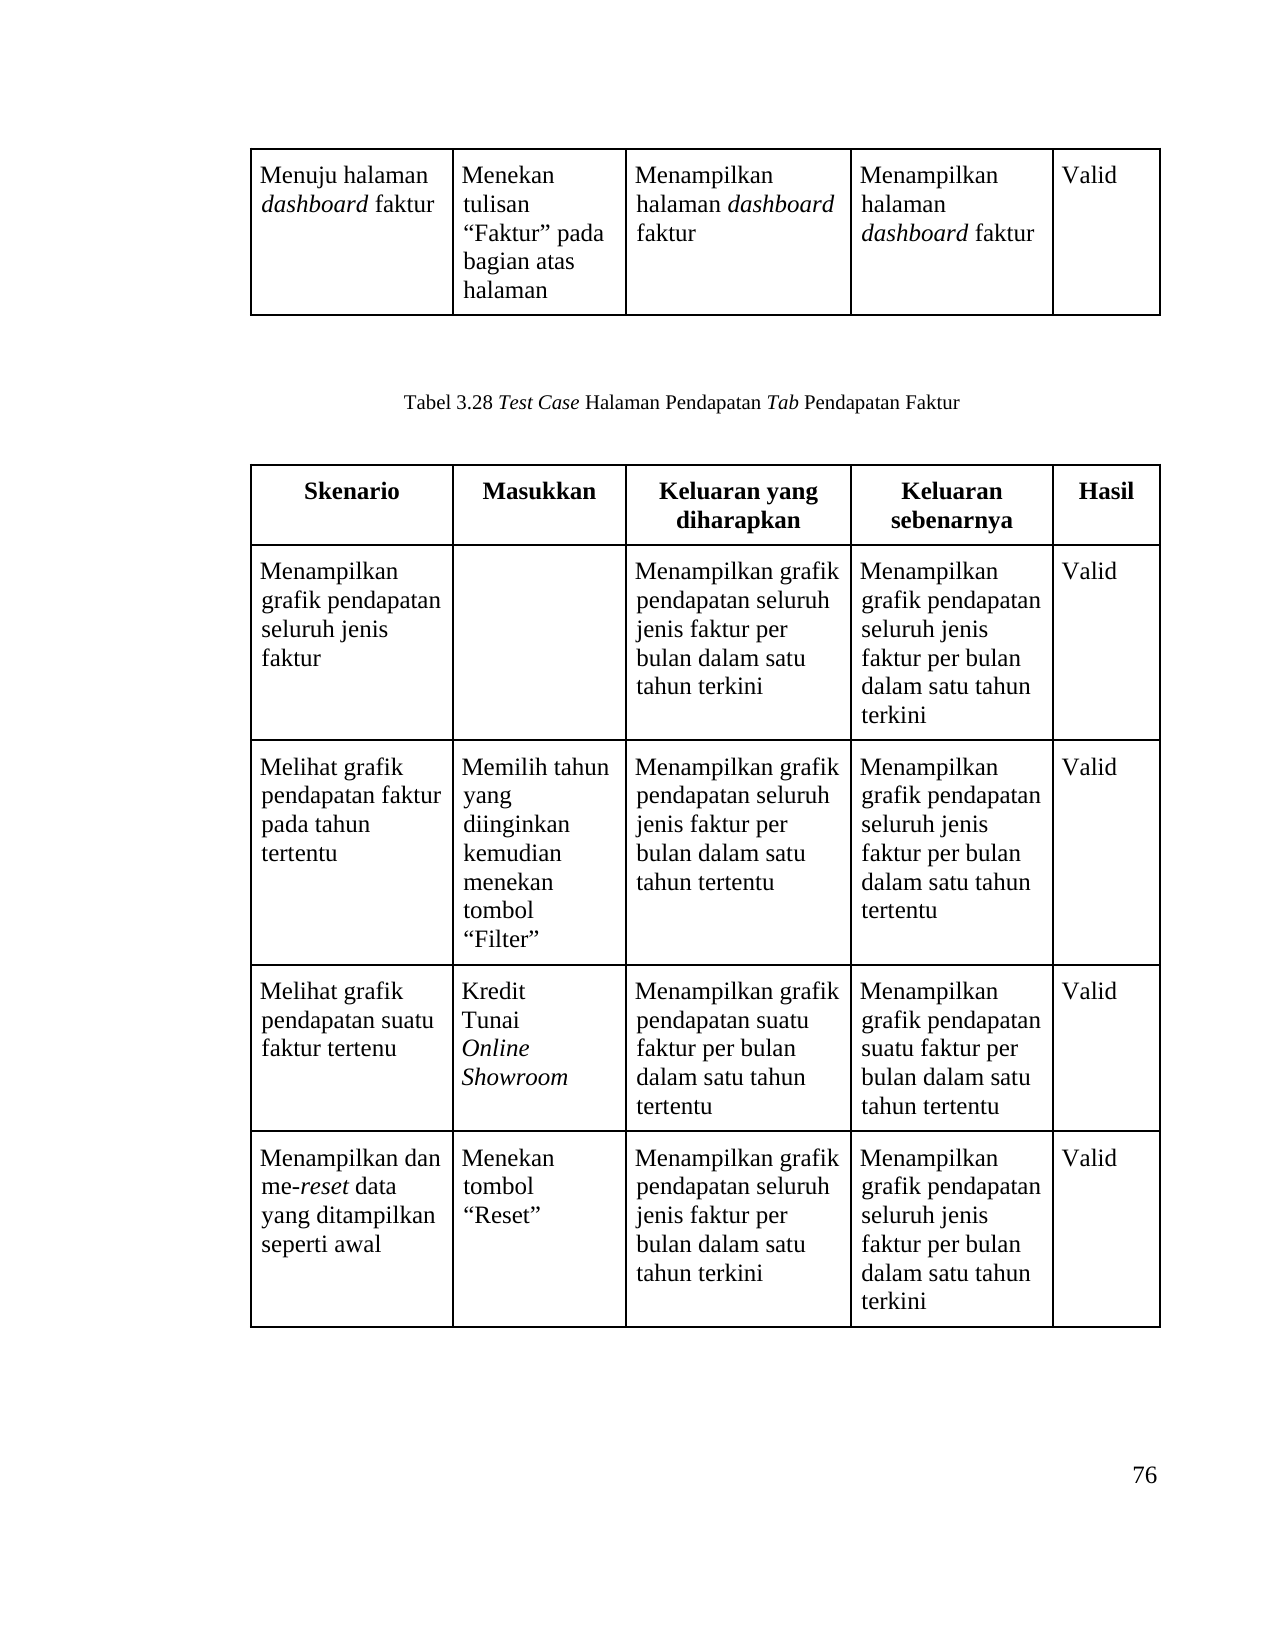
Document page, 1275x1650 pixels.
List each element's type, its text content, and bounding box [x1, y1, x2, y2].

table_cell Memilih tahun yang diinginkan kemudian menekan tombol “Filter” [454, 741, 625, 963]
table_header Skenario [252, 466, 452, 544]
table_cell [454, 546, 625, 739]
table_cell Menampilkan halaman dashboard faktur [627, 150, 850, 314]
table_cell Menampilkan dan me-reset data yang ditampilkan seperti awal [252, 1132, 452, 1326]
table_cell Valid [1054, 546, 1159, 739]
table_header Keluaran yang diharapkan [627, 466, 850, 544]
table_cell Valid [1054, 1132, 1159, 1326]
table_cell Menampilkan grafik pendapatan seluruh jenis faktur [252, 546, 452, 739]
table_cell Menekan tombol “Reset” [454, 1132, 625, 1326]
table_header Keluaran sebenarnya [852, 466, 1052, 544]
table_cell Melihat grafik pendapatan suatu faktur tertenu [252, 966, 452, 1130]
table_cell Menampilkan grafik pendapatan suatu faktur per bulan dalam satu tahun tertentu [852, 966, 1052, 1130]
table_header Hasil [1054, 466, 1159, 544]
table_cell Menampilkan grafik pendapatan seluruh jenis faktur per bulan dalam satu tahun terkini [852, 546, 1052, 739]
table_cell Menampilkan grafik pendapatan seluruh jenis faktur per bulan dalam satu tahun tertentu [852, 741, 1052, 963]
table_cell Valid [1054, 966, 1159, 1130]
table_cell Menampilkan grafik pendapatan seluruh jenis faktur per bulan dalam satu tahun tertentu [627, 741, 850, 963]
table_cell Menuju halaman dashboard faktur [252, 150, 452, 314]
table_cell Menampilkan halaman dashboard faktur [852, 150, 1052, 314]
table_cell Valid [1054, 150, 1159, 314]
table_header Masukkan [454, 466, 625, 544]
table_cell Menekan tulisan “Faktur” pada bagian atas halaman [454, 150, 625, 314]
table_cell Kredit Tunai Online Showroom [454, 966, 625, 1130]
table_cell Menampilkan grafik pendapatan seluruh jenis faktur per bulan dalam satu tahun terkini [627, 546, 850, 739]
table_cell Melihat grafik pendapatan faktur pada tahun tertentu [252, 741, 452, 963]
table_cell Menampilkan grafik pendapatan suatu faktur per bulan dalam satu tahun tertentu [627, 966, 850, 1130]
table_cell Valid [1054, 741, 1159, 963]
table_cell Menampilkan grafik pendapatan seluruh jenis faktur per bulan dalam satu tahun terkini [852, 1132, 1052, 1326]
table_cell Menampilkan grafik pendapatan seluruh jenis faktur per bulan dalam satu tahun terkini [627, 1132, 850, 1326]
